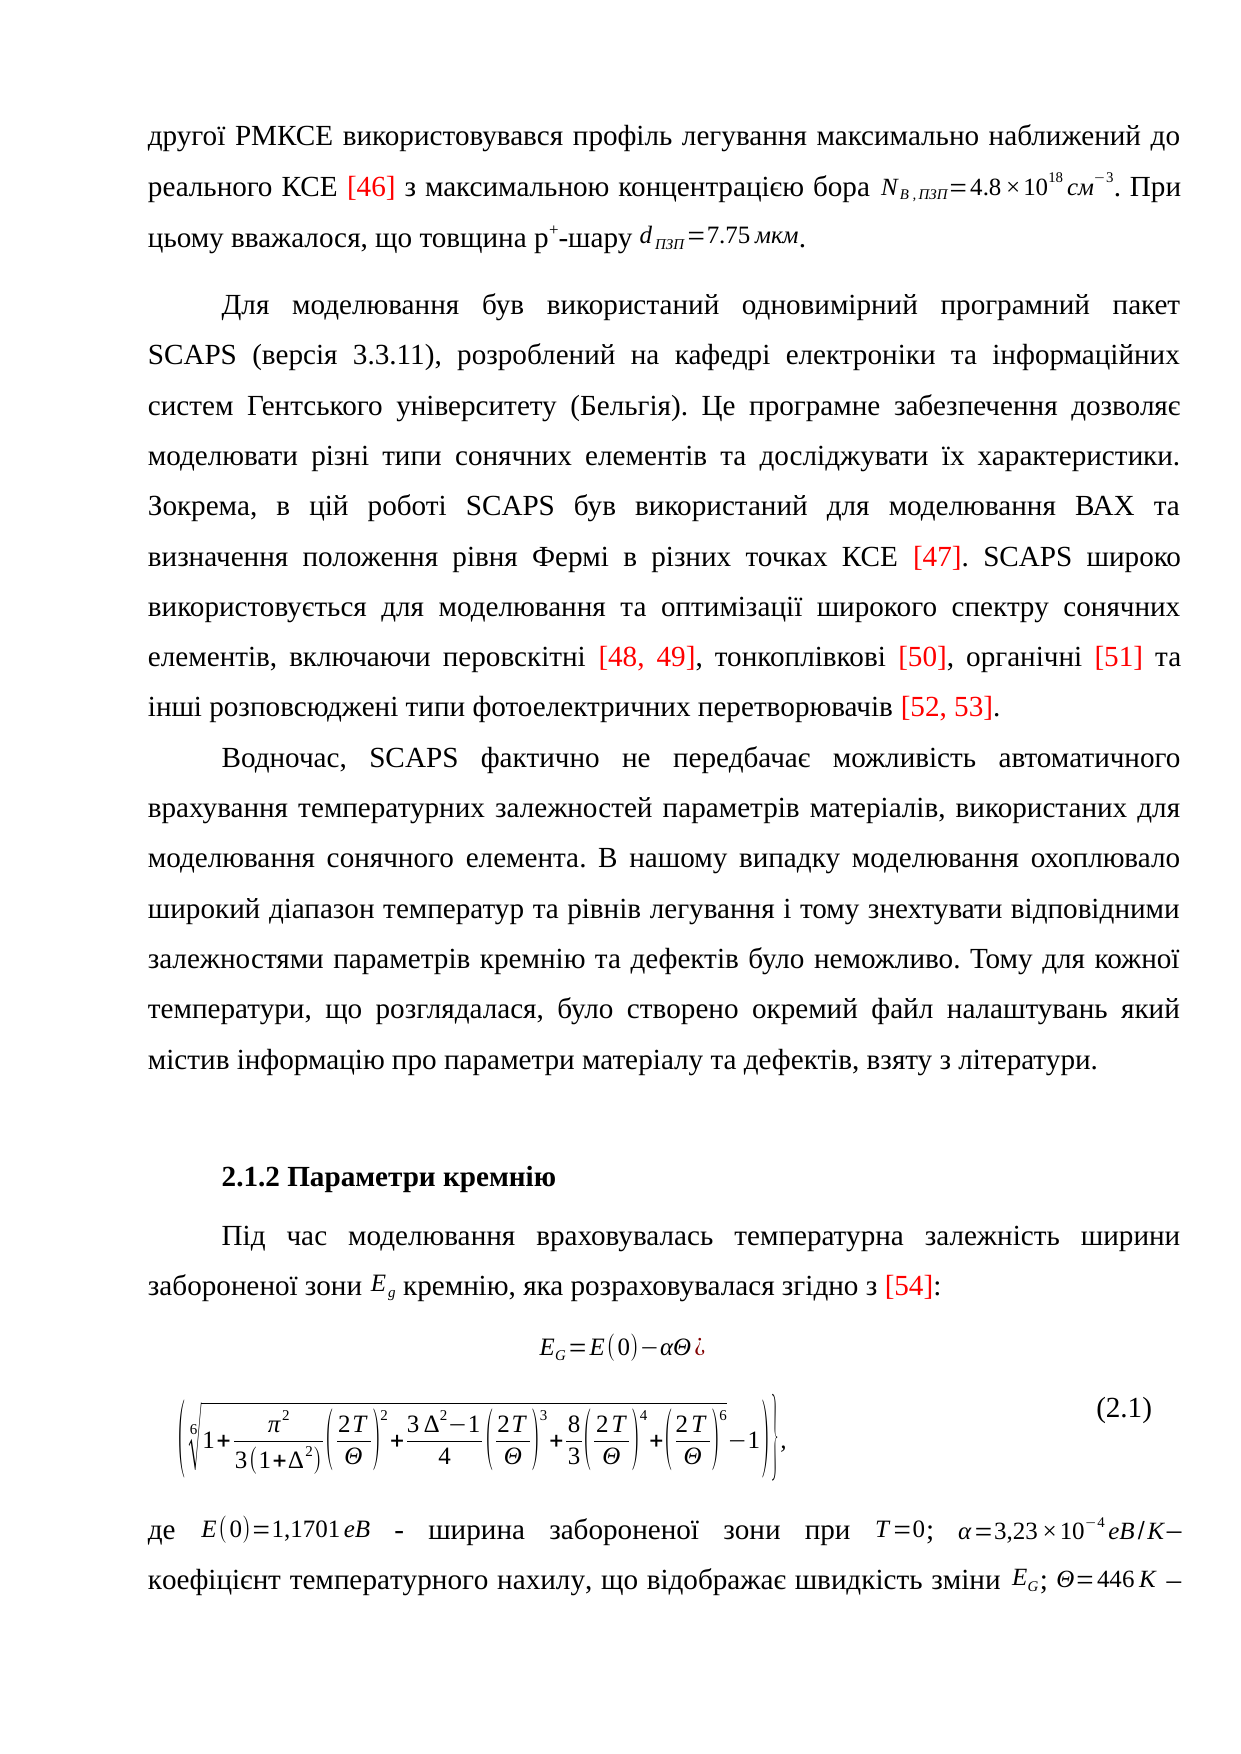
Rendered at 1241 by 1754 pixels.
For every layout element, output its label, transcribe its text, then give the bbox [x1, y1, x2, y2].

table_header (2.1) [1078, 1318, 1163, 1512]
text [148, 1512, 1181, 1596]
text Для моделювання був використаний одновимірний програмний пакет SCAPS (версія 3.3.11), розроблений на кафедрі електроніки та інформаційних систем Гентського університету (Бельгія). Це програмне забезпечення дозволяє моделювати різні типи сонячних елементів та досліджувати їх характеристики. Зокрема, в цій роботі SCAPS був використаний для моделювання ВАХ та визначення положення рівня Фермі в різних точках КСЕ [47]. SCAPS широко використовується для моделювання та оптимізації широкого спектру сонячних елементів, включаючи перовскітні [48, 49], тонкоплівкові [50], органічні [51] та інші розповсюджені типи фотоелектричних перетворювачів [52, 53]. [148, 287, 1181, 723]
table_header [166, 1318, 1078, 1512]
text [148, 118, 1181, 254]
subtitle 2.1.2 Параметри кремнію [148, 1159, 1181, 1193]
text Під час моделювання враховувалась температурна залежність ширини забороненої зони кремнію, яка розраховувалася згідно з [54]: [148, 1218, 1181, 1302]
text Водночас, SCAPS фактично не передбачає можливість автоматичного врахування температурних залежностей параметрів матеріалів, використаних для моделювання сонячного елемента. В нашому випадку моделювання охоплювало широкий діапазон температур та рівнів легування і тому знехтувати відповідними залежностями параметрів кремнію та дефектів було неможливо. Тому для кожної температури, що розглядалася, було створено окремий файл налаштувань який містив інформацію про параметри матеріалу та дефектів, взяту з літератури. [148, 740, 1181, 1075]
